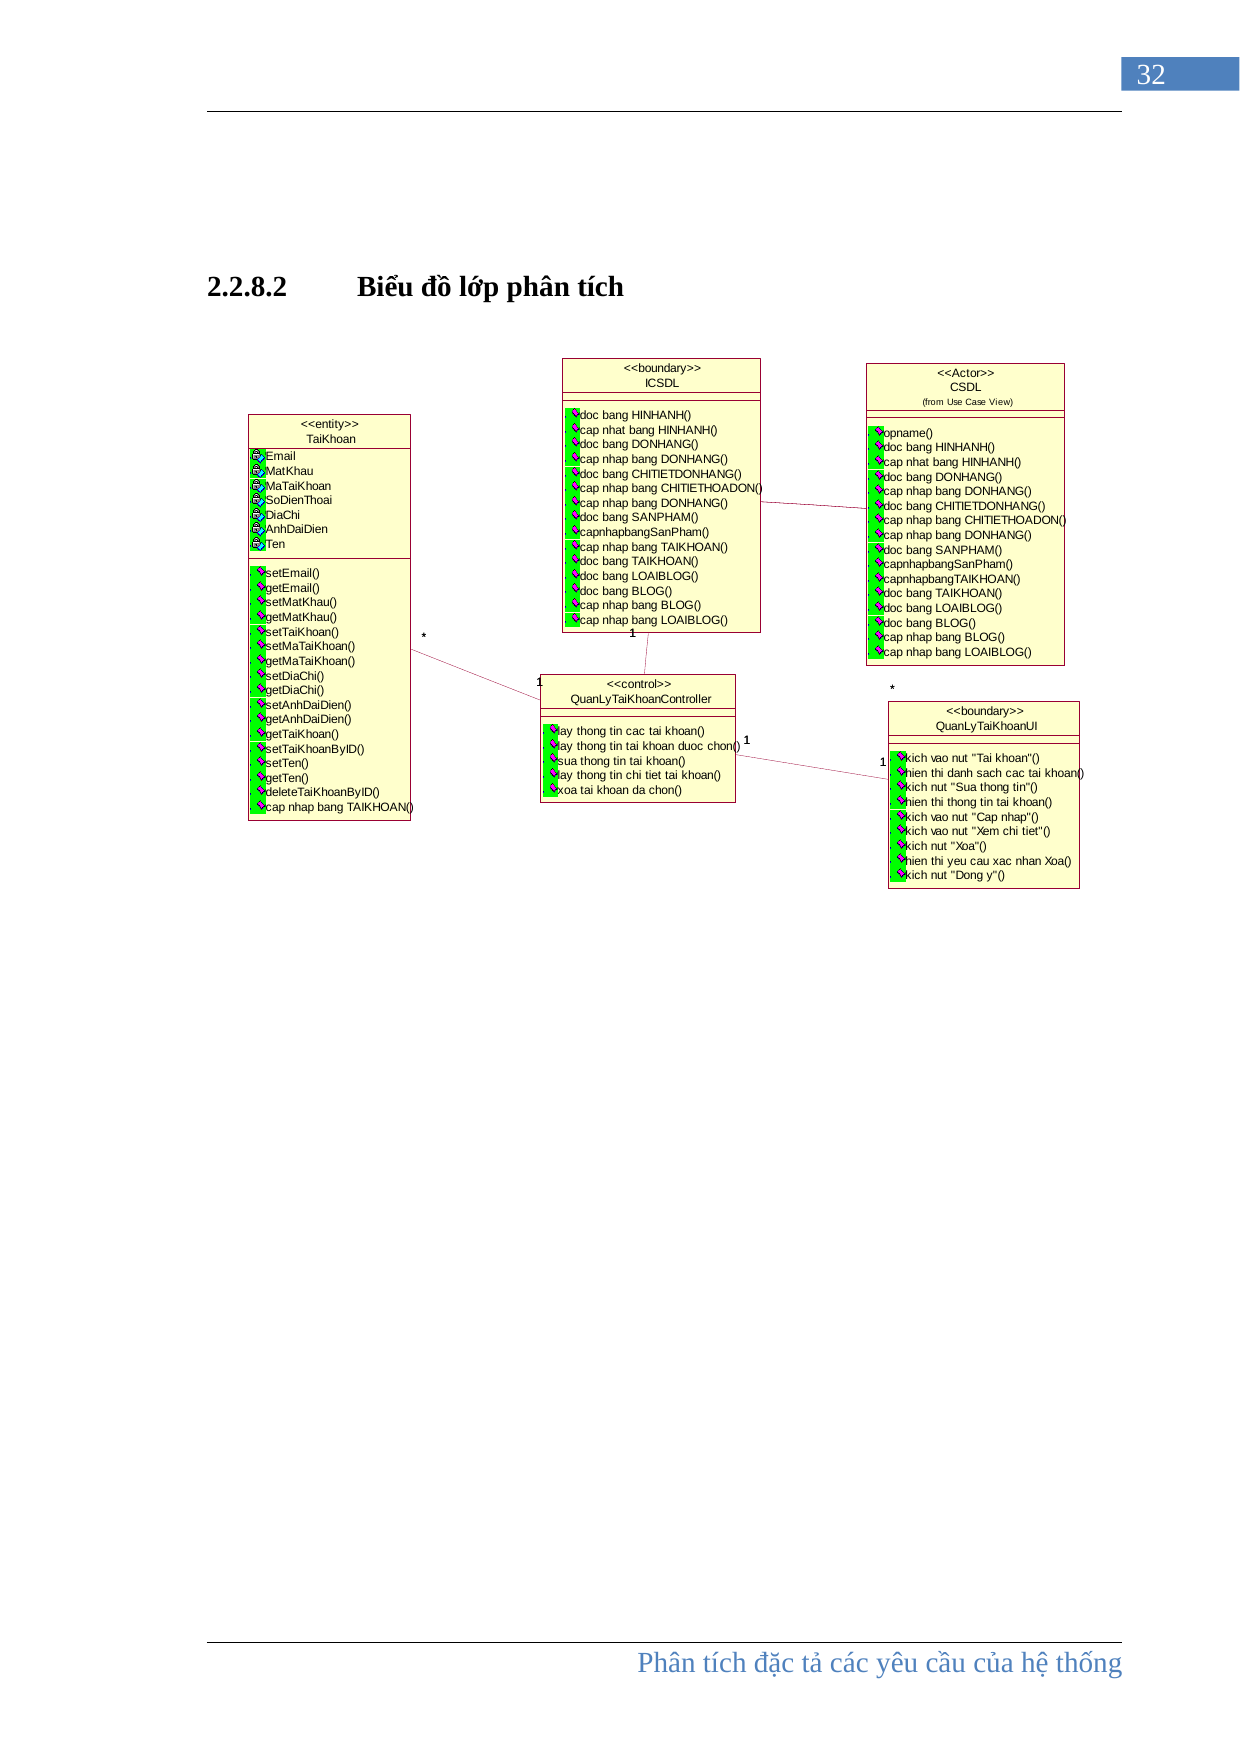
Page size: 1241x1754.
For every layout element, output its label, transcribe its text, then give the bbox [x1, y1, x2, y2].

subtitle Biểu đồ lớp phân tích [207, 269, 1122, 303]
